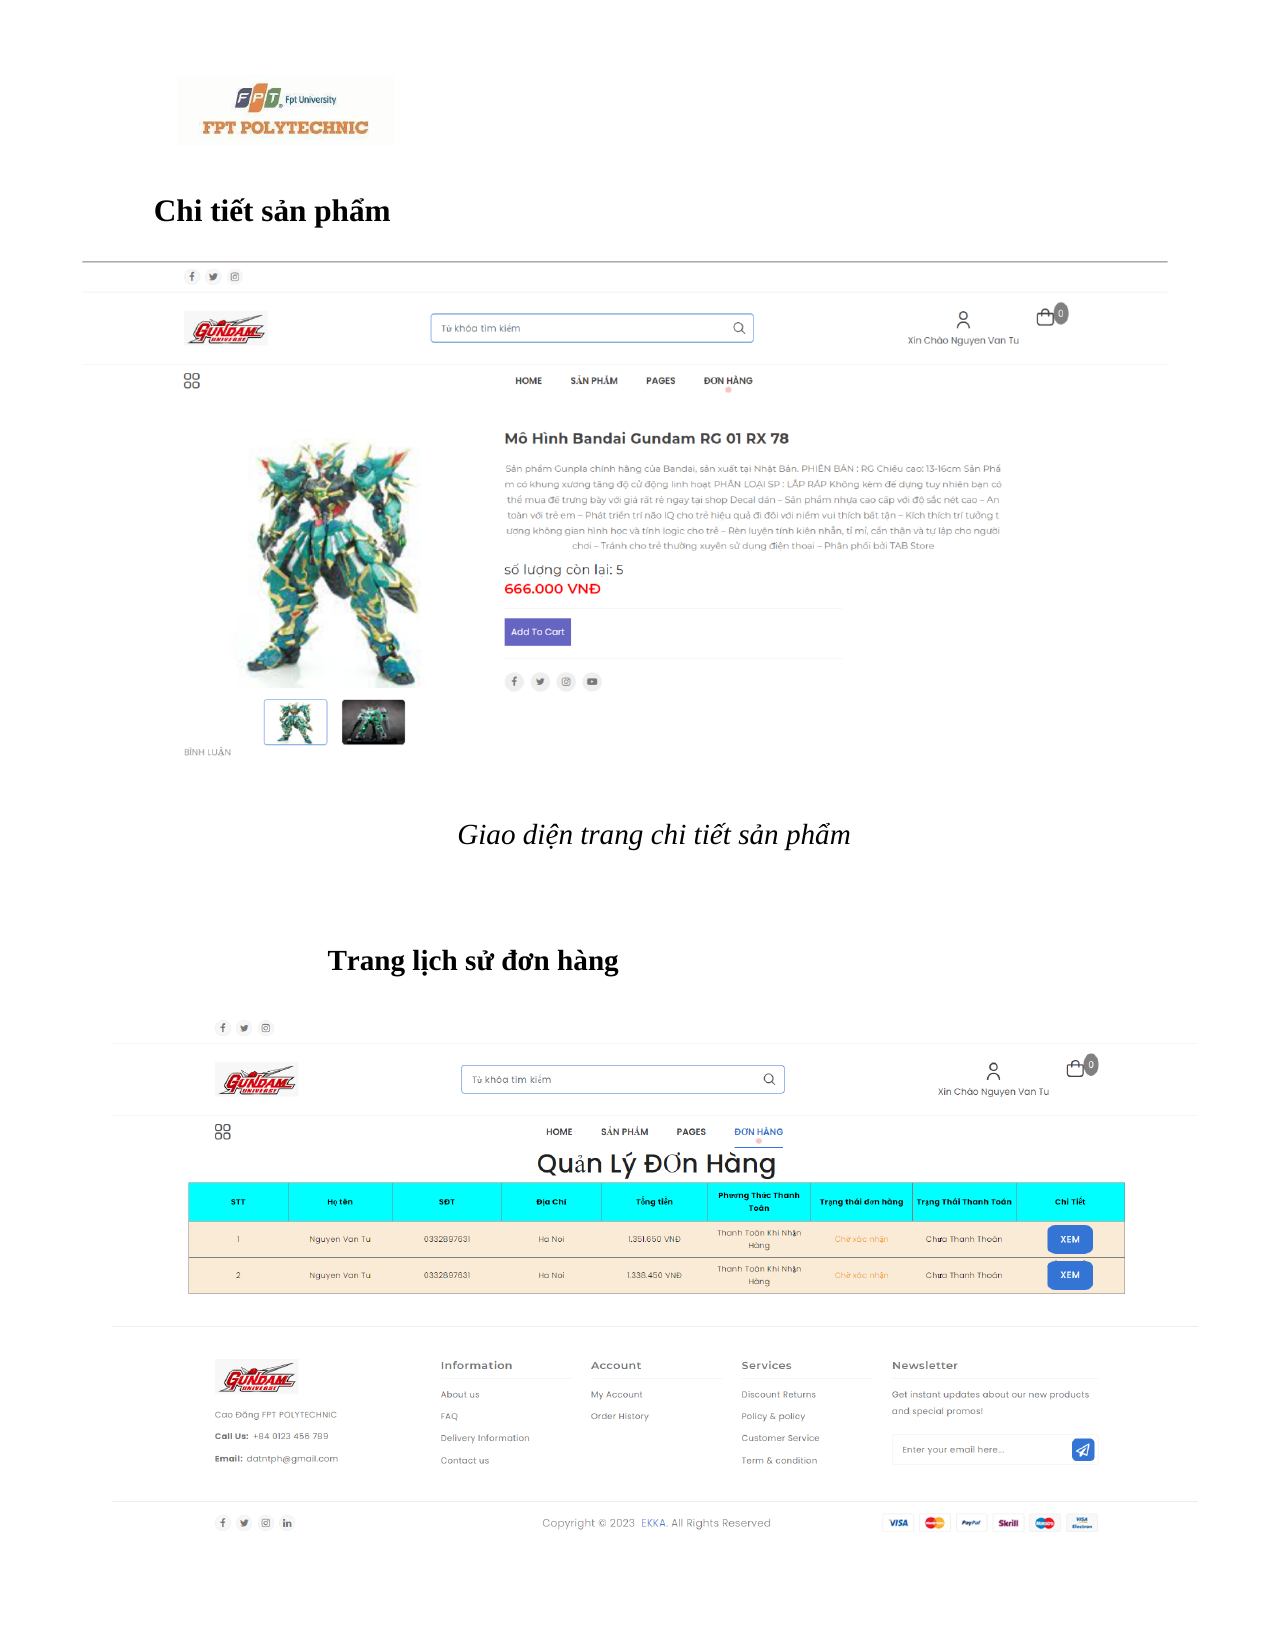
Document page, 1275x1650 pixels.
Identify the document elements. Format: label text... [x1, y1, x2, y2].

picture [112, 1017, 1198, 1532]
text Trang lịch sử đơn hàng [252, 943, 1198, 977]
picture [176, 75, 395, 146]
subtitle Chi tiết sản phẩm [154, 192, 1198, 228]
picture [82, 261, 1168, 771]
